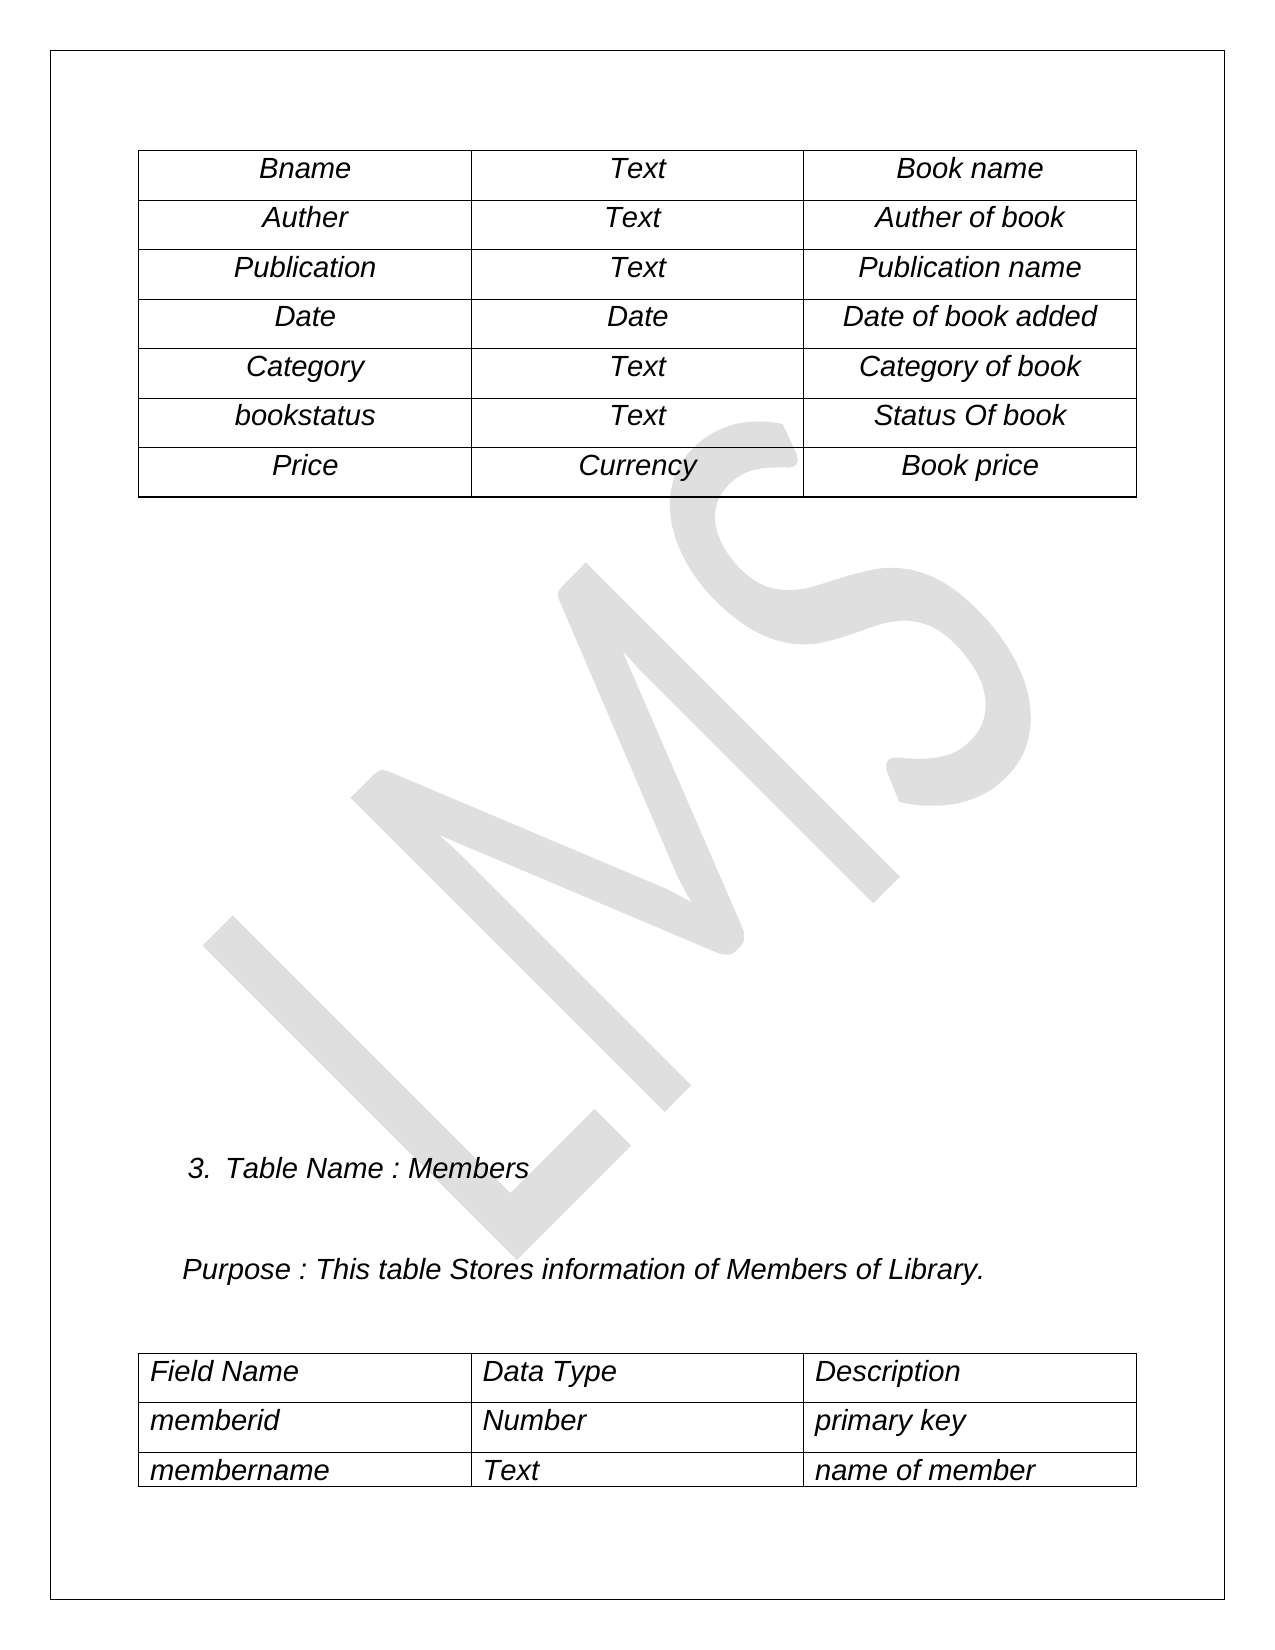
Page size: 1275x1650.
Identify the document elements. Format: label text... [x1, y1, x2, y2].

table_cell Auther of book [804, 201, 1136, 249]
table_cell Text [472, 399, 803, 447]
table_cell Bname [139, 151, 471, 199]
table_header Field Name [139, 1354, 471, 1402]
table_cell Text [472, 250, 803, 298]
table_cell Date [139, 300, 471, 348]
table_cell Date [472, 300, 803, 348]
table_cell Price [139, 448, 471, 496]
table_cell Text [472, 349, 803, 397]
table_cell Publication name [804, 250, 1136, 298]
text Purpose : This table Stores information of Members of Library. [150, 1252, 1125, 1286]
table_cell Publication [139, 250, 471, 298]
table_cell membername [139, 1453, 471, 1486]
table_cell Book price [804, 448, 1136, 496]
table_cell Status Of book [804, 399, 1136, 447]
table_header Description [804, 1354, 1136, 1402]
table_cell Number [472, 1403, 803, 1452]
list Table Name : Members [187, 1151, 1125, 1185]
table_header Data Type [472, 1354, 803, 1402]
table_cell Auther [139, 201, 471, 249]
table_cell Book name [804, 151, 1136, 199]
table_cell memberid [139, 1403, 471, 1452]
table_cell Currency [472, 448, 803, 496]
table_cell Text [472, 201, 803, 249]
table_cell name of member [804, 1453, 1136, 1486]
table_cell primary key [804, 1403, 1136, 1452]
table_cell Category of book [804, 349, 1136, 397]
table_cell Date of book added [804, 300, 1136, 348]
table_cell bookstatus [139, 399, 471, 447]
table_cell Text [472, 1453, 803, 1486]
table_cell Text [472, 151, 803, 199]
table_cell Category [139, 349, 471, 397]
